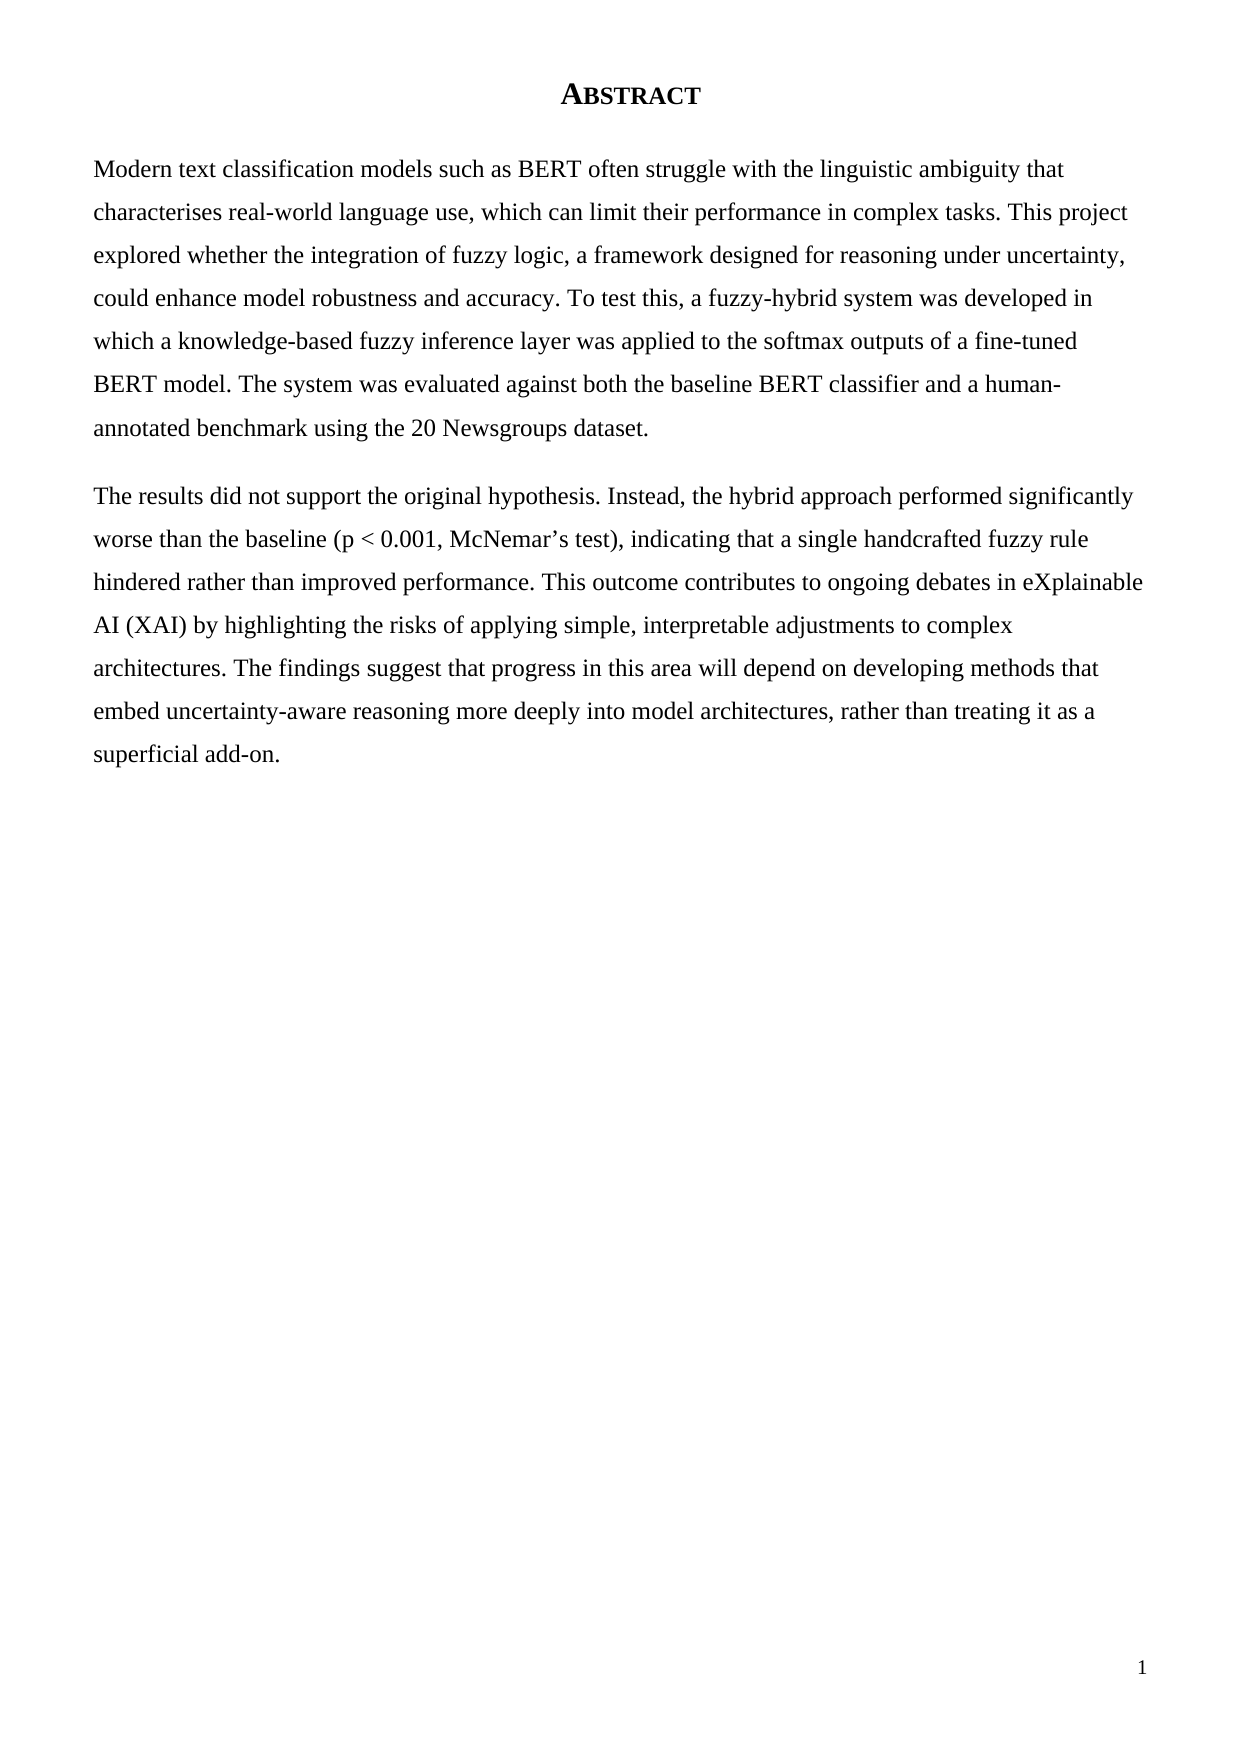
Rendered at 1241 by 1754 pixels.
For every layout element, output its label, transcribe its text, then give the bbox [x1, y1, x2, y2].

subtitle Abstract [93, 75, 1168, 111]
text Modern text classification models such as BERT often struggle with the linguistic ambiguity that characterises real-world language use, which can limit their performance in complex tasks. This project explored whether the integration of fuzzy logic, a framework designed for reasoning under uncertainty, could enhance model robustness and accuracy. To test this, a fuzzy-hybrid system was developed in which a knowledge-based fuzzy inference layer was applied to the softmax outputs of a fine-tuned BERT model. The system was evaluated against both the baseline BERT classifier and a human-annotated benchmark using the 20 Newsgroups dataset. [93, 154, 1147, 441]
text The results did not support the original hypothesis. Instead, the hybrid approach performed significantly worse than the baseline (p < 0.001, McNemar’s test), indicating that a single handcrafted fuzzy rule hindered rather than improved performance. This outcome contributes to ongoing debates in eXplainable AI (XAI) by highlighting the risks of applying simple, interpretable adjustments to complex architectures. The findings suggest that progress in this area will depend on developing methods that embed uncertainty-aware reasoning more deeply into model architectures, rather than treating it as a superficial add-on. [93, 481, 1147, 768]
